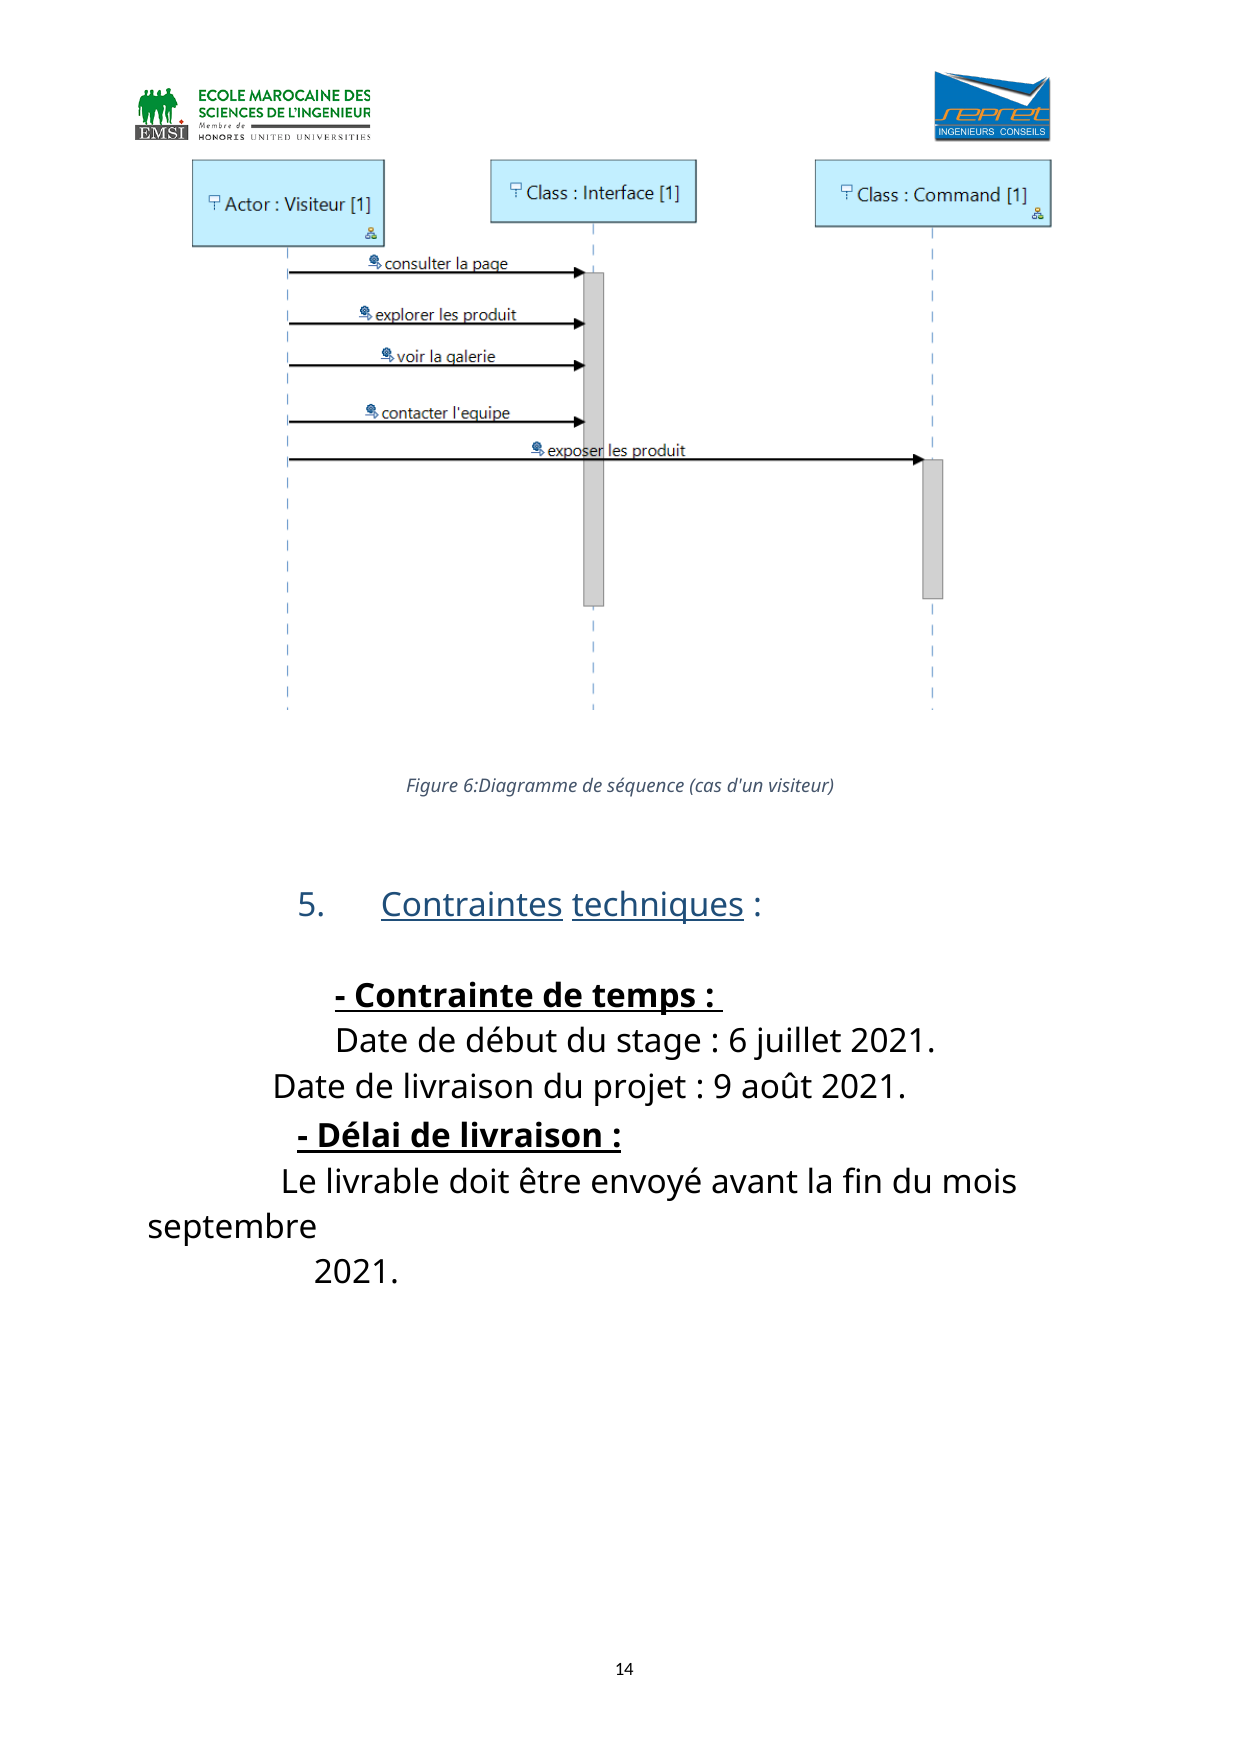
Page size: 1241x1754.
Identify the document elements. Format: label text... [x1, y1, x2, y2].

text Figure 6:Diagramme de séquence (cas d'un visiteur) [147, 772, 1093, 797]
picture [931, 71, 1053, 142]
list Date de début du stage : 6 juillet 2021. [334, 1017, 1093, 1062]
subtitle - Délai de livraison : [297, 1112, 1093, 1157]
list Date de livraison du projet : 9 août 2021. [222, 1062, 1093, 1108]
text 2021. [180, 1248, 1093, 1294]
text Le livrable doit être envoyé avant la fin du mois septembre [147, 1157, 1093, 1248]
list - Contrainte de temps : [334, 972, 1093, 1017]
picture [167, 147, 1081, 710]
picture [135, 88, 371, 140]
subtitle Contraintes techniques : [297, 881, 1093, 926]
